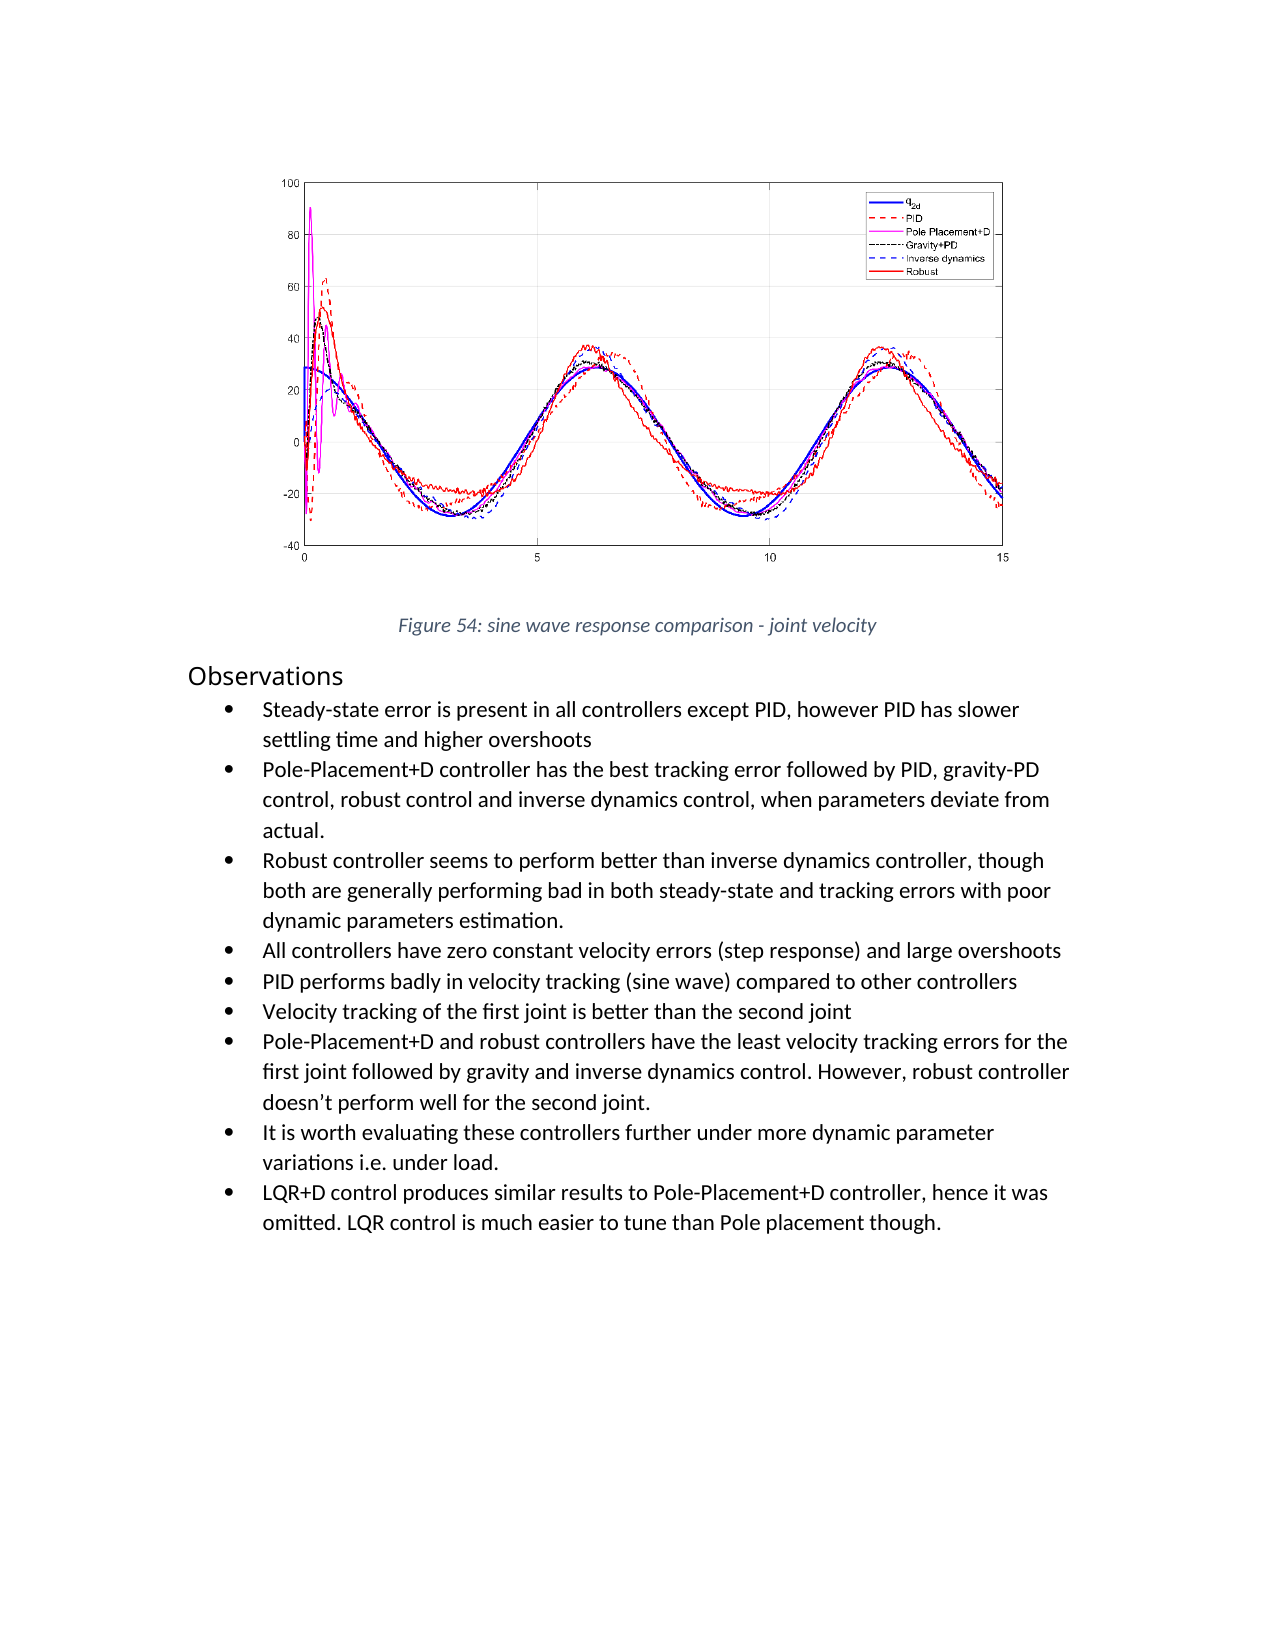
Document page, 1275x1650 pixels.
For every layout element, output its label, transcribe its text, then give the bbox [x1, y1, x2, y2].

list Robust controller seems to perform better than inverse dynamics controller, though both are generally performing bad in both steady-state and tracking errors with poor dynamic parameters estimation. [225, 846, 1087, 934]
list All controllers have zero constant velocity errors (step response) and large overshoots [225, 937, 1087, 965]
list Pole-Placement+D and robust controllers have the least velocity tracking errors for the first joint followed by gravity and inverse dynamics control. However, robust controller doesn’t perform well for the second joint. [225, 1027, 1087, 1116]
subtitle Observations [187, 658, 1087, 692]
list Velocity tracking of the first joint is better than the second joint [225, 997, 1087, 1025]
list It is worth evaluating these controllers further under more dynamic parameter variations i.e. under load. [225, 1118, 1087, 1176]
list Pole-Placement+D controller has the best tracking error followed by PID, gravity-PD control, robust control and inverse dynamics control, when parameters deviate from actual. [225, 755, 1087, 844]
text Figure 54: sine wave response comparison - joint velocity [187, 612, 1087, 637]
list LQR+D control produces similar results to Pole-Placement+D controller, hence it was omitted. LQR control is much easier to tune than Pole placement though. [225, 1178, 1087, 1237]
list Steady-state error is present in all controllers except PID, however PID has slower settling time and higher overshoots [225, 695, 1087, 753]
picture [187, 150, 1088, 594]
list PID performs badly in velocity tracking (sine wave) compared to other controllers [225, 967, 1087, 995]
